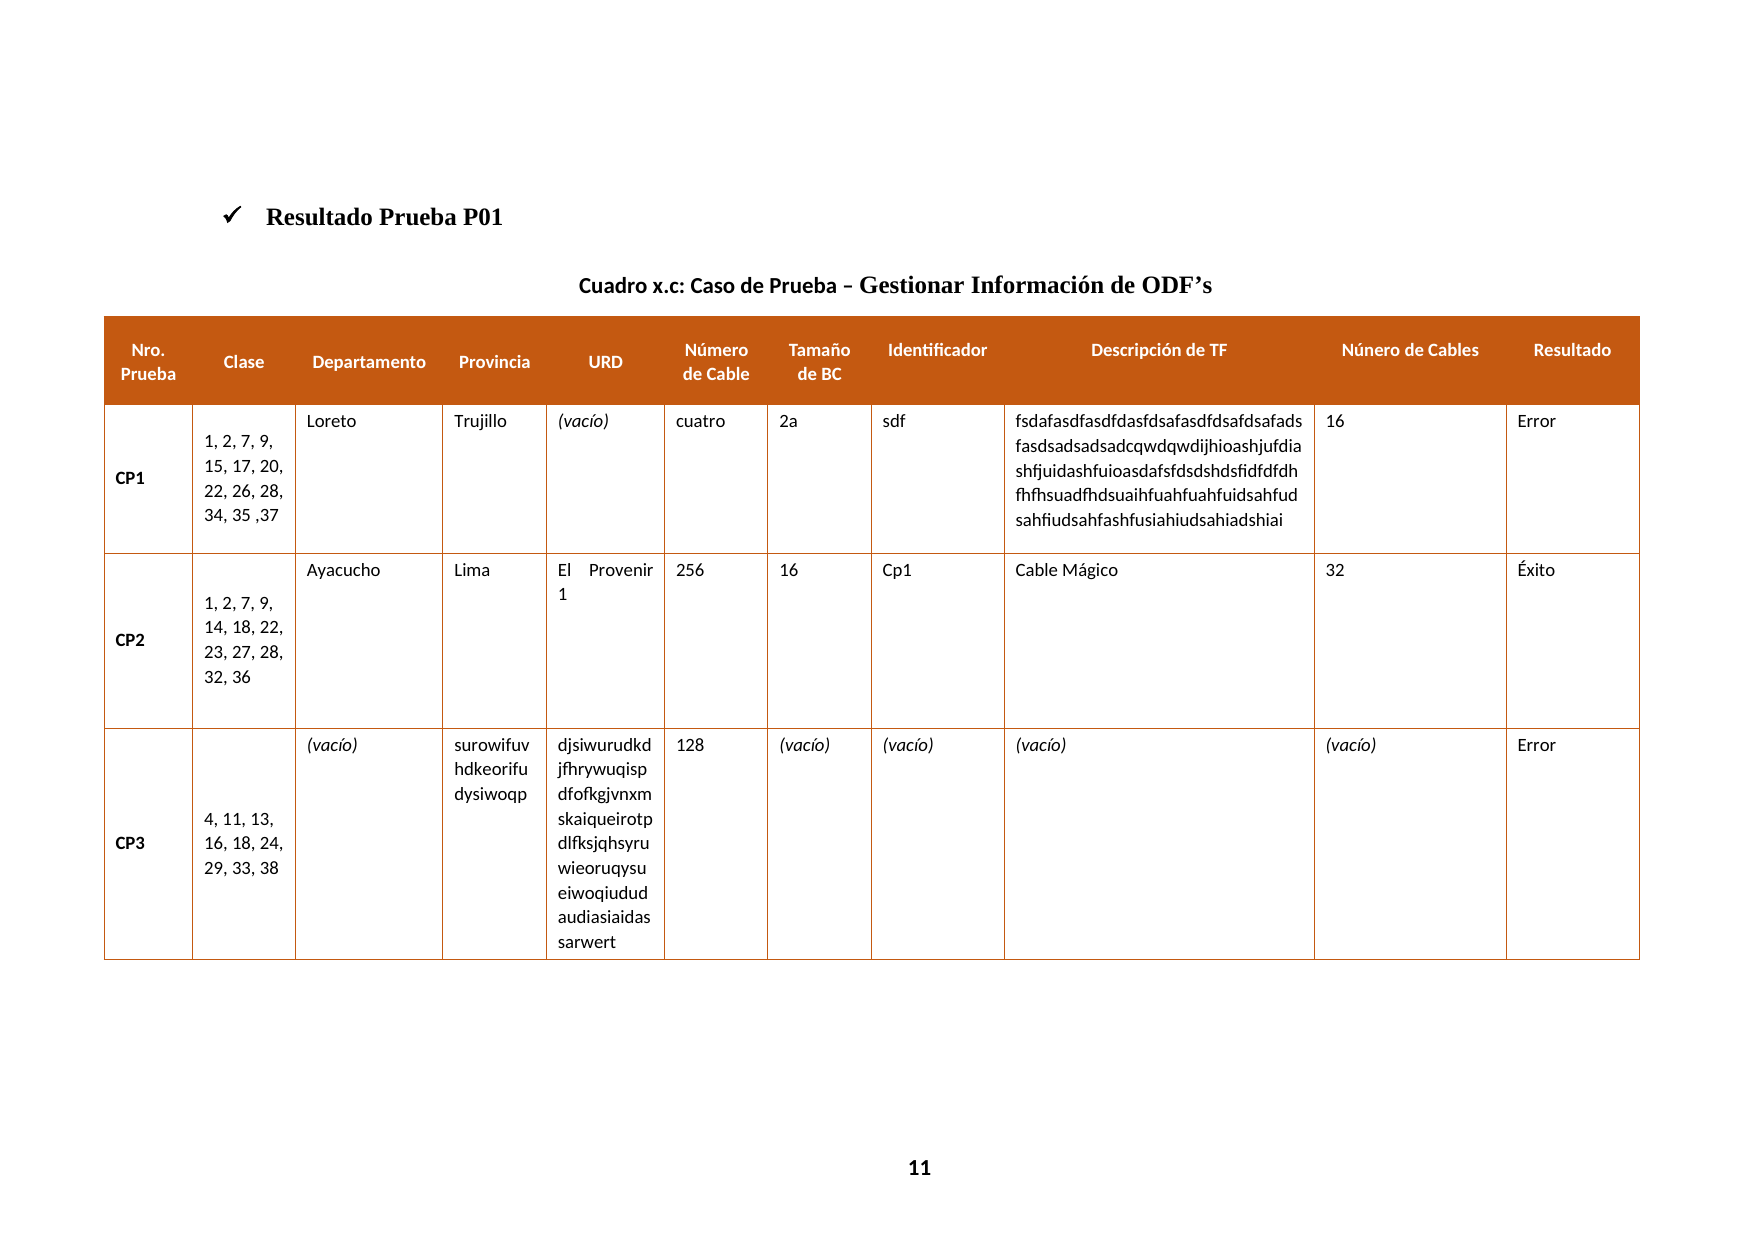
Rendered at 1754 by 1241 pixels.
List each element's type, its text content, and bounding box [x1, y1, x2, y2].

table_cell Cp1 [872, 554, 1004, 727]
table_header Tamaño de BC [768, 317, 871, 404]
table_header Provincia [443, 317, 546, 404]
table_cell surowifuvhdkeorifudysiwoqp [443, 729, 546, 959]
table_header Núnero de Cables [1315, 317, 1506, 404]
table_header Departamento [296, 317, 442, 404]
table_cell 4, 11, 13, 16, 18, 24, 29, 33, 38 [193, 729, 295, 959]
table_cell Ayacucho [296, 554, 442, 727]
table_cell CP1 [105, 405, 192, 553]
table_header Identificador [872, 317, 1004, 404]
table_cell El Provenir 1 [547, 554, 664, 727]
table_cell cuatro [665, 405, 767, 553]
table_cell Error [1507, 405, 1639, 553]
table_cell (vacío) [1005, 729, 1314, 959]
table_cell Lima [443, 554, 546, 727]
table_cell 32 [1315, 554, 1506, 727]
table_header Número de Cable [665, 317, 767, 404]
table_cell 256 [665, 554, 767, 727]
table_header URD [547, 317, 664, 404]
table_cell (vacío) [296, 729, 442, 959]
table_cell (vacío) [872, 729, 1004, 959]
table_cell Cable Mágico [1005, 554, 1314, 727]
table_header Nro. Prueba [105, 317, 192, 404]
table_cell 16 [768, 554, 871, 727]
list Resultado Prueba P01 [222, 202, 1606, 231]
text Cuadro x.c: Caso de Prueba – Gestionar Información de ODF’s [185, 270, 1606, 299]
table_cell 1, 2, 7, 9, 14, 18, 22, 23, 27, 28, 32, 36 [193, 554, 295, 727]
table_cell 2a [768, 405, 871, 553]
table_cell Loreto [296, 405, 442, 553]
table_cell 128 [665, 729, 767, 959]
table_cell (vacío) [768, 729, 871, 959]
table_cell Trujillo [443, 405, 546, 553]
table_header Resultado [1507, 317, 1639, 404]
table_cell Error [1507, 729, 1639, 959]
table_cell (vacío) [1315, 729, 1506, 959]
table_cell fsdafasdfasdfdasfdsafasdfdsafdsafadsfasdsadsadsadcqwdqwdijhioashjufdiashfjuidashfuioasdafsfdsdshdsfidfdfdhfhfhsuadfhdsuaihfuahfuahfuidsahfudsahfiudsahfashfusiahiudsahiadshiai [1005, 405, 1314, 553]
table_cell sdf [872, 405, 1004, 553]
table_cell 16 [1315, 405, 1506, 553]
table_cell djsiwurudkdjfhrywuqispdfofkgjvnxmskaiqueirotpdlfksjqhsyruwieoruqysueiwoqiududaudiasiaidassarwert [547, 729, 664, 959]
table_cell CP3 [105, 729, 192, 959]
table_cell CP2 [105, 554, 192, 727]
table_cell Éxito [1507, 554, 1639, 727]
table_cell (vacío) [547, 405, 664, 553]
table_header Clase [193, 317, 295, 404]
table_header Descripción de TF [1005, 317, 1314, 404]
table_cell 1, 2, 7, 9, 15, 17, 20, 22, 26, 28, 34, 35 ,37 [193, 405, 295, 553]
